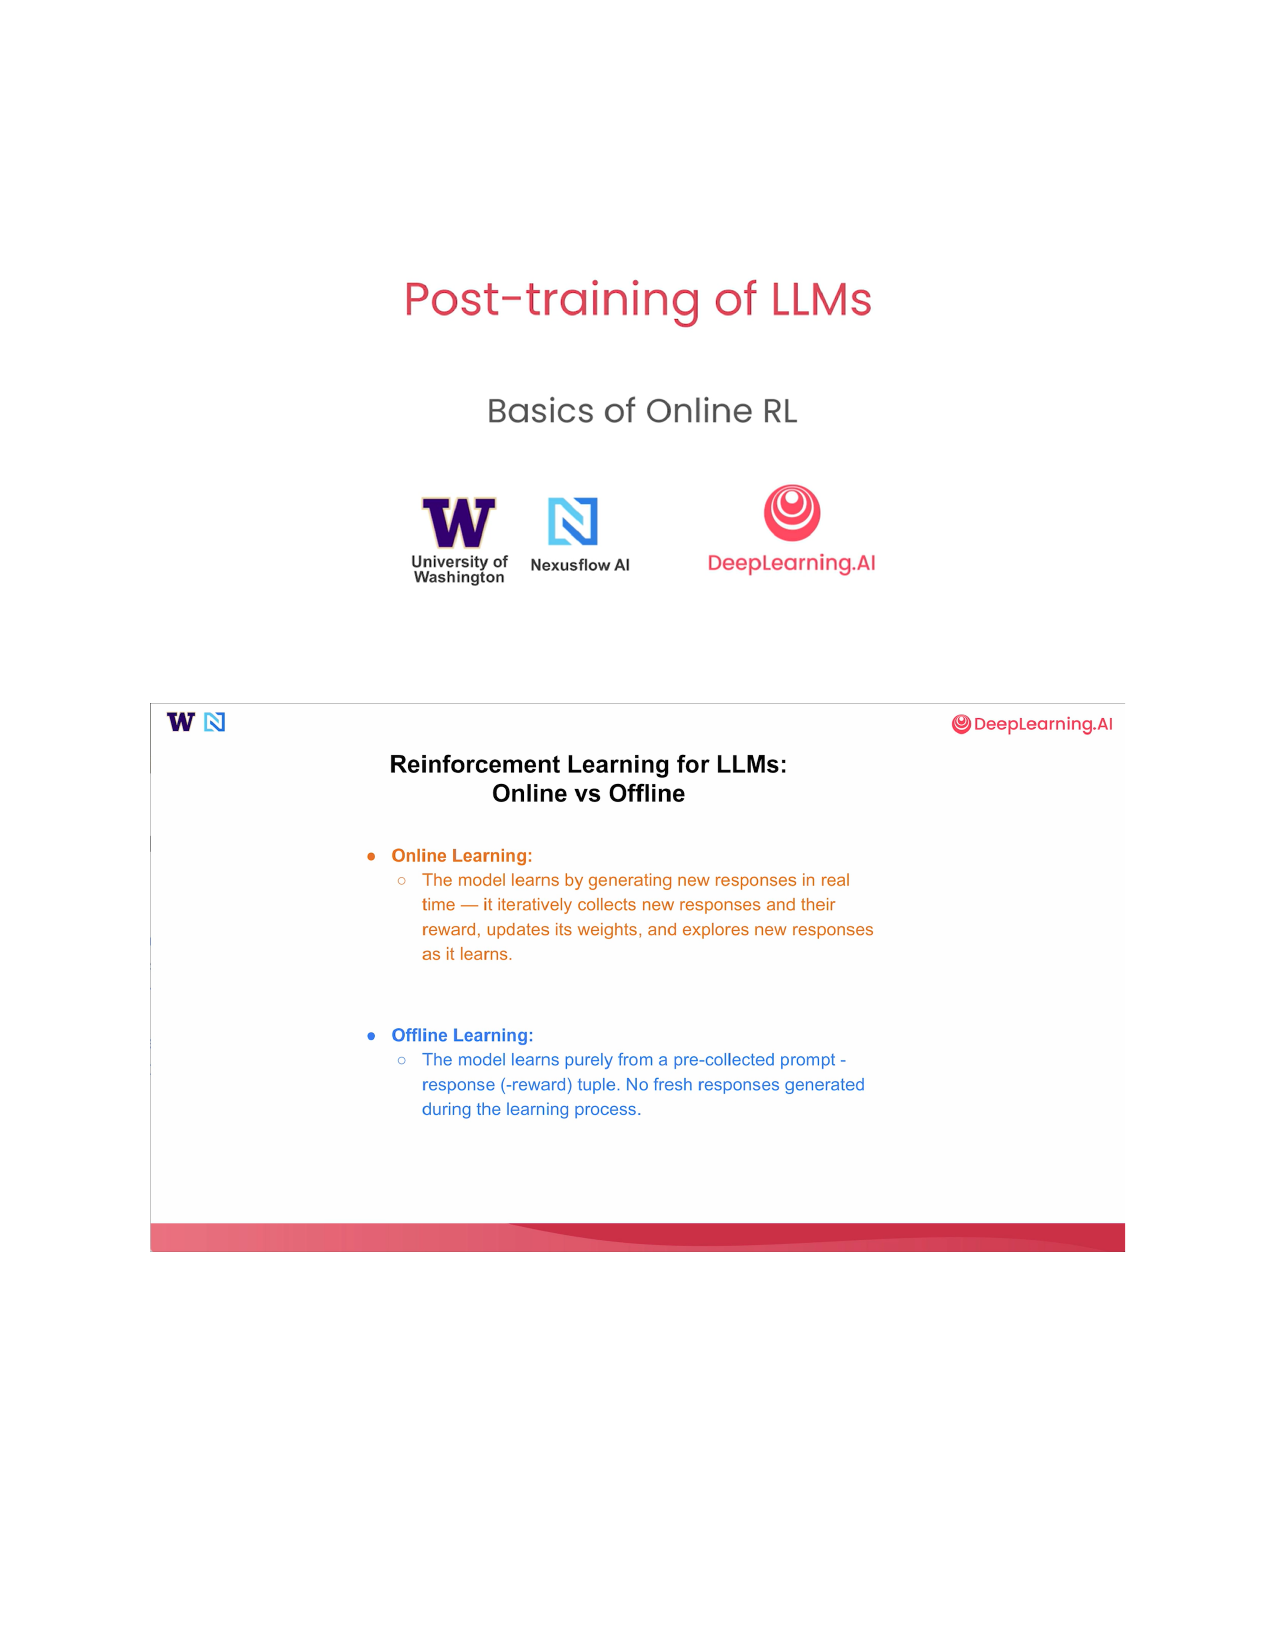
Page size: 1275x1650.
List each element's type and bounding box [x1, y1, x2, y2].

picture [150, 150, 1125, 699]
picture [150, 703, 1125, 1252]
